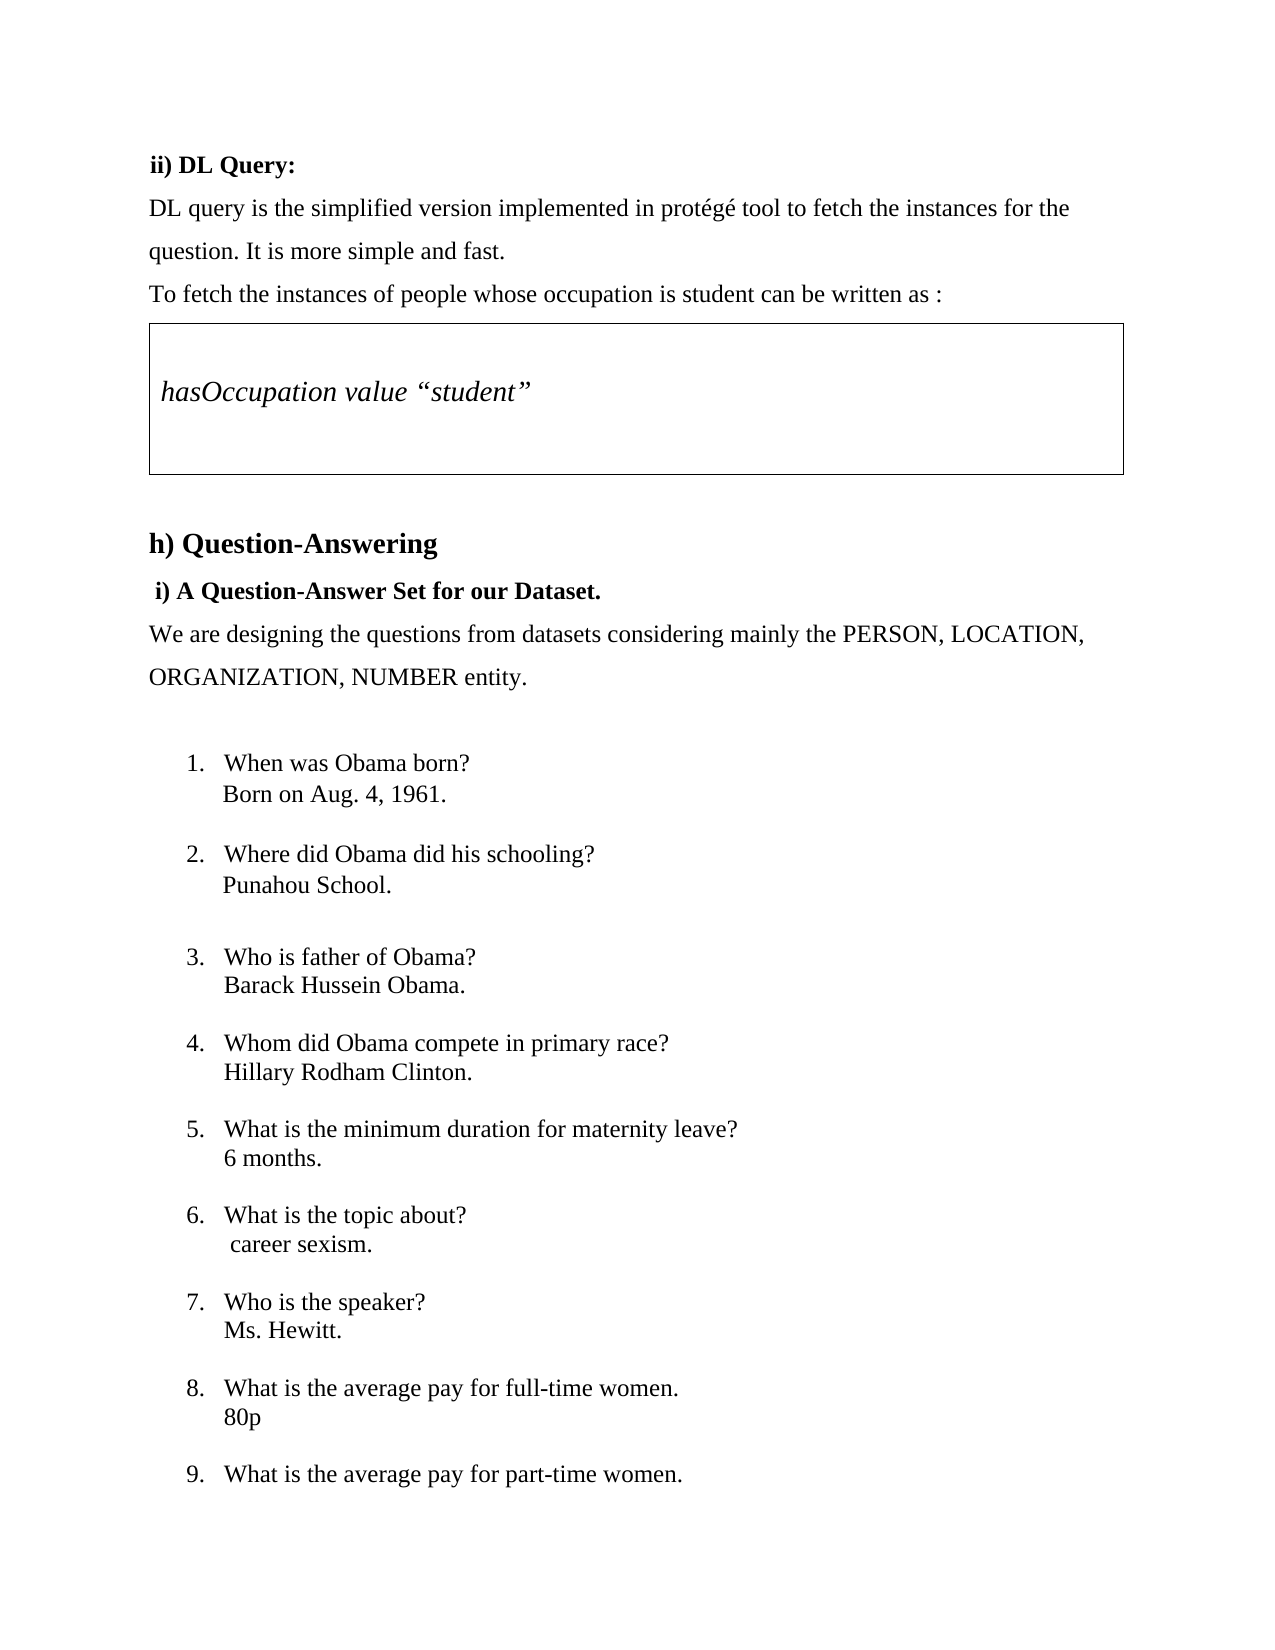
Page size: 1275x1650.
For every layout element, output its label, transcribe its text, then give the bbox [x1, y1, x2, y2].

list Who is the speaker? [186, 1287, 1140, 1315]
text Hillary Rodham Clinton. [223, 1057, 1140, 1085]
list Born on Aug. 4, 1961. [222, 779, 1140, 808]
text i) A Question-Answer Set for our Dataset. [148, 576, 1140, 605]
list Who is father of Obama? [186, 942, 1140, 970]
text Ms. Hewitt. [223, 1315, 1140, 1344]
text To fetch the instances of people whose occupation is student can be written as : [148, 279, 1140, 308]
list Punahou School. [222, 870, 1140, 899]
list What is the average pay for full-time women. [186, 1373, 1140, 1402]
list What is the average pay for part-time women. [186, 1459, 1140, 1488]
list What is the topic about? [186, 1200, 1140, 1229]
list What is the minimum duration for maternity leave? [186, 1114, 1140, 1143]
text career sexism. [223, 1229, 1140, 1258]
text DL query is the simplified version implemented in protégé tool to fetch the instances for the question. It is more simple and fast. [148, 193, 1140, 265]
table_header hasOccupation value “student” [150, 324, 1123, 474]
text 80p [223, 1402, 1140, 1430]
list Where did Obama did his schooling? [186, 839, 1140, 868]
text h) Question-Answering [148, 526, 1140, 559]
text ii) DL Query: [150, 150, 1140, 179]
list When was Obama born? [186, 748, 1140, 777]
text 6 months. [223, 1143, 1140, 1172]
text Barack Hussein Obama. [223, 970, 1140, 999]
list Whom did Obama compete in primary race? [186, 1028, 1140, 1057]
text We are designing the questions from datasets considering mainly the PERSON, LOCATION, ORGANIZATION, NUMBER entity. [148, 619, 1140, 691]
